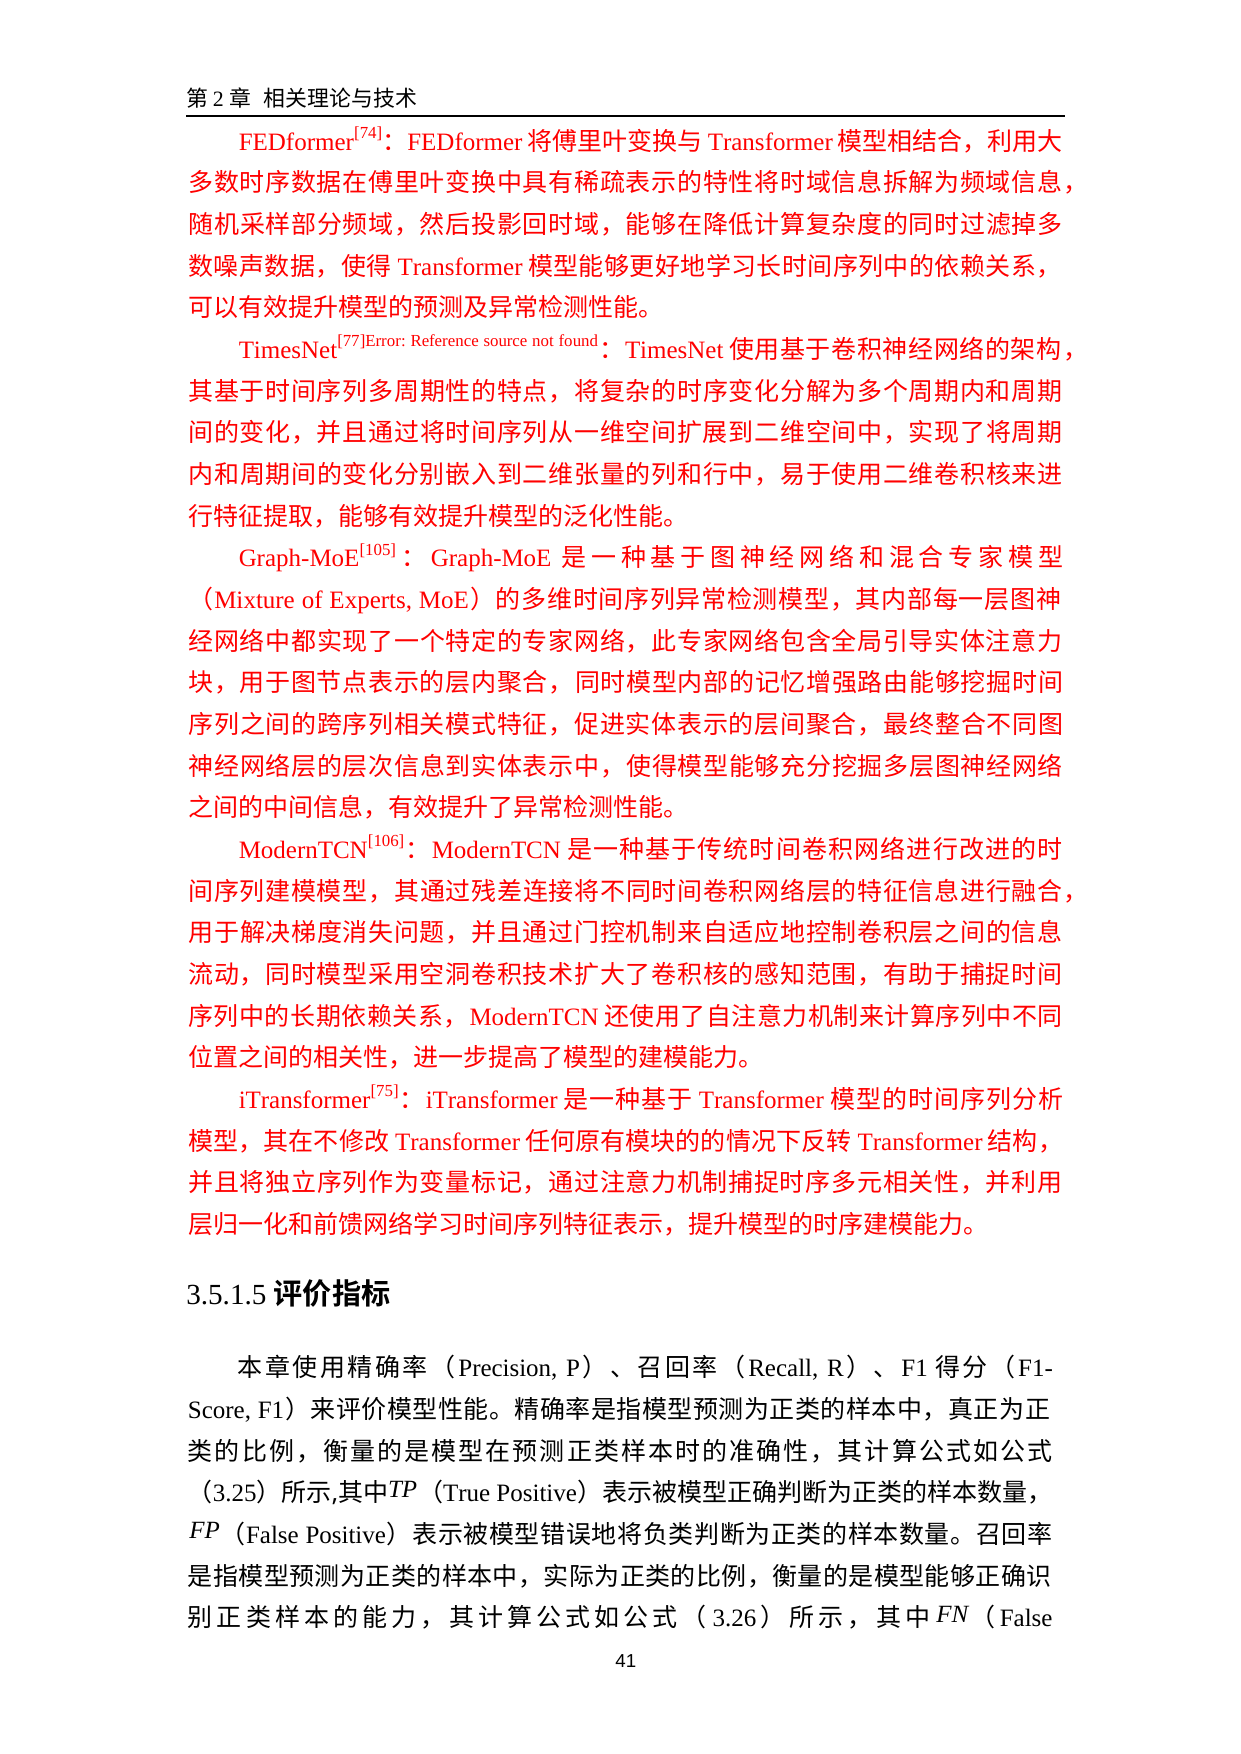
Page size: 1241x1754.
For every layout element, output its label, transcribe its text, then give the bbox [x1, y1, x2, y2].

subtitle 评价指标 [186, 1271, 1065, 1313]
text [188, 1343, 1053, 1635]
text iTransformer[75]：iTransformer是一种基于Transformer模型的时间序列分析模型，其在不修改Transformer任何原有模块的的情况下反转Transformer结构，并且将独立序列作为变量标记，通过注意力机制捕捉时序多元相关性，并利用层归一化和前馈网络学习时间序列特征表示，提升模型的时序建模能力。 [188, 1075, 1063, 1242]
text FEDformer[74]：FEDformer将傅里叶变换与Transformer模型相结合，利用大多数时序数据在傅里叶变换中具有稀疏表示的特性将时域信息拆解为频域信息，随机采样部分频域，然后投影回时域，能够在降低计算复杂度的同时过滤掉多数噪声数据，使得Transformer模型能够更好地学习长时间序列中的依赖关系，可以有效提升模型的预测及异常检测性能。 [188, 117, 1063, 325]
text Graph-MoE[105]：Graph-MoE是一种基于图神经网络和混合专家模型（Mixture of Experts, MoE）的多维时间序列异常检测模型，其内部每一层图神经网络中都实现了一个特定的专家网络，此专家网络包含全局引导实体注意力块，用于图节点表示的层内聚合，同时模型内部的记忆增强路由能够挖掘时间序列之间的跨序列相关模式特征，促进实体表示的层间聚合，最终整合不同图神经网络层的层次信息到实体表示中，使得模型能够充分挖掘多层图神经网络之间的中间信息，有效提升了异常检测性能。 [188, 533, 1063, 825]
text ModernTCN[106]：ModernTCN是一种基于传统时间卷积网络进行改进的时间序列建模模型，其通过残差连接将不同时间卷积网络层的特征信息进行融合，用于解决梯度消失问题，并且通过门控机制来自适应地控制卷积层之间的信息流动，同时模型采用空洞卷积技术扩大了卷积核的感知范围，有助于捕捉时间序列中的长期依赖关系，ModernTCN还使用了自注意力机制来计算序列中不同位置之间的相关性，进一步提高了模型的建模能力。 [188, 825, 1063, 1075]
